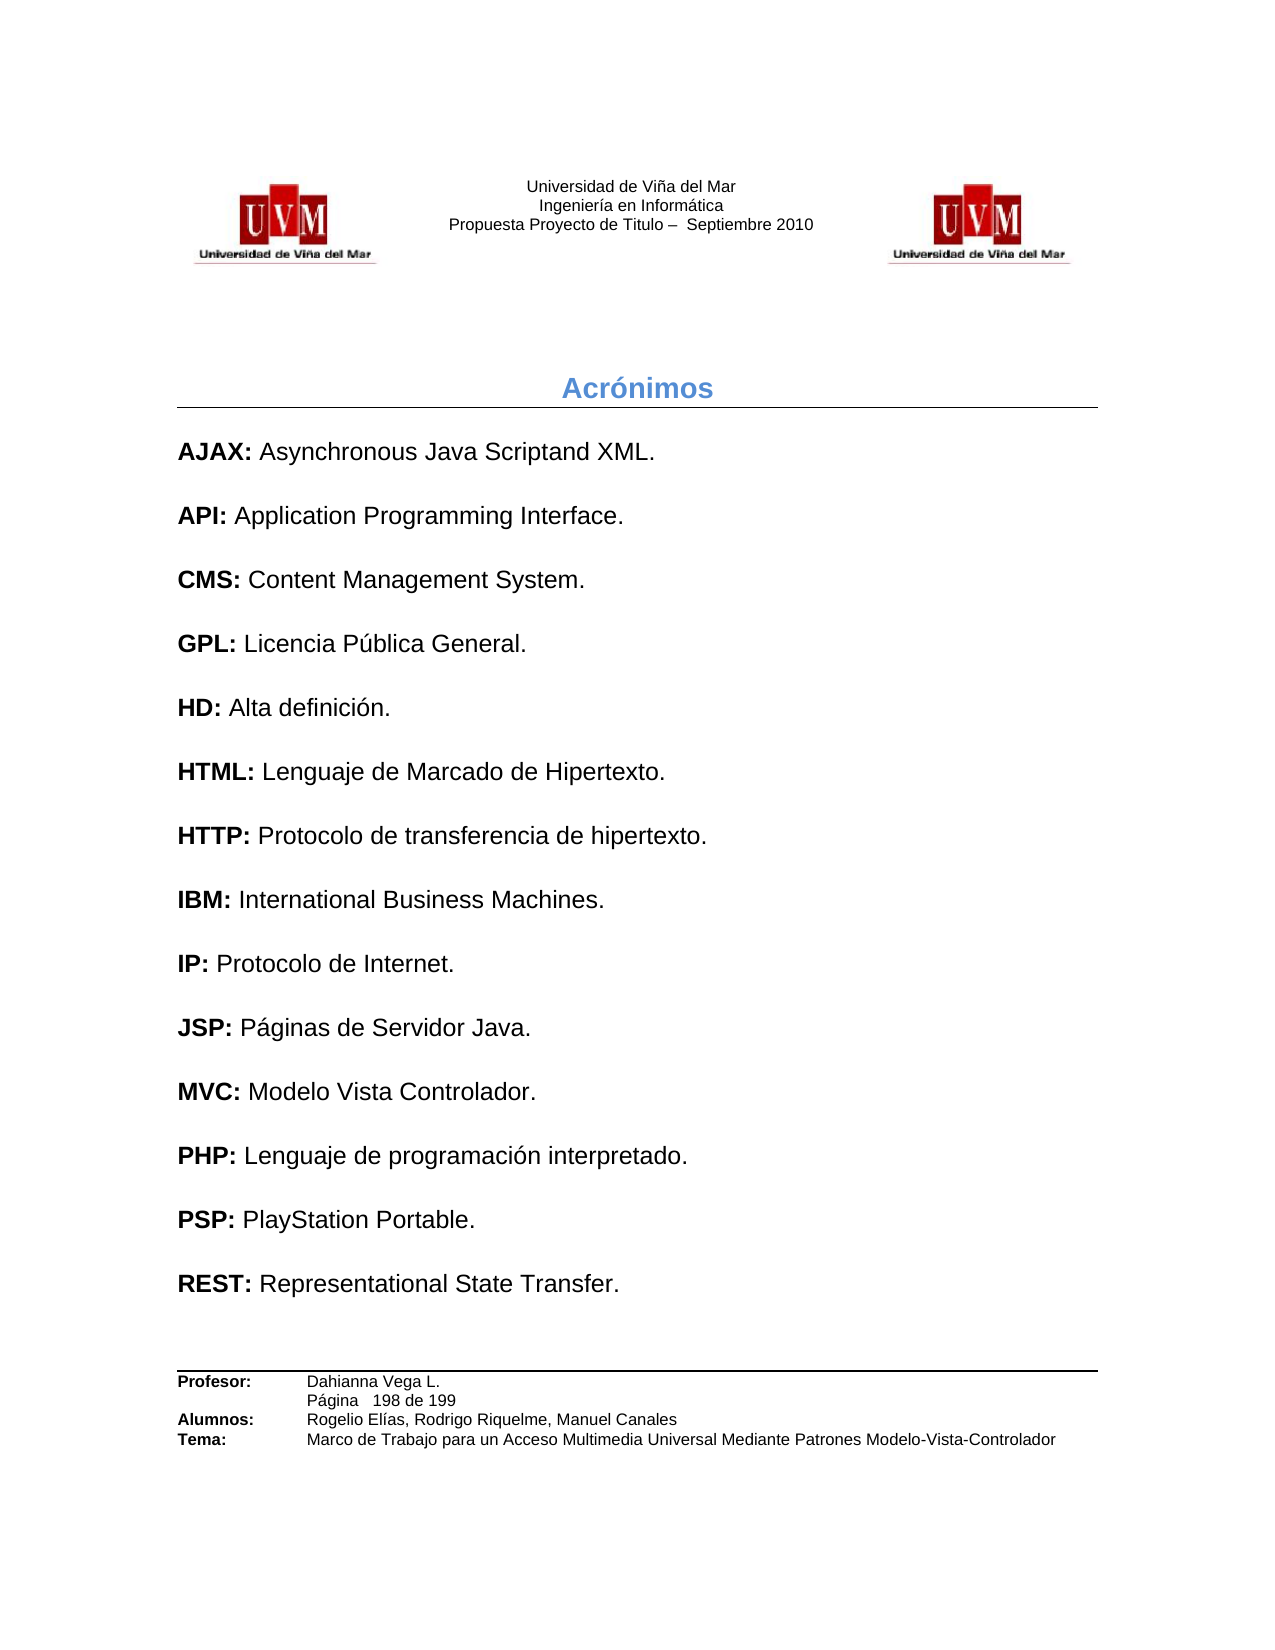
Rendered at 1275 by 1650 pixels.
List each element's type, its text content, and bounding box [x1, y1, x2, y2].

text GPL: Licencia Pública General. [177, 629, 1098, 658]
text CMS: Content Management System. [177, 565, 1098, 594]
text JSP: Páginas de Servidor Java. [177, 1013, 1098, 1042]
text HTML: Lenguaje de Marcado de Hipertexto. [177, 757, 1098, 786]
text AJAX: Asynchronous Java Scriptand XML. [177, 437, 1098, 466]
text API: Application Programming Interface. [177, 501, 1098, 530]
text IP: Protocolo de Internet. [177, 949, 1098, 978]
text PHP: Lenguaje de programación interpretado. [177, 1141, 1098, 1169]
text MVC: Modelo Vista Controlador. [177, 1077, 1098, 1106]
text PSP: PlayStation Portable. [177, 1205, 1098, 1233]
text REST: Representational State Transfer. [177, 1269, 1098, 1297]
title Acrónimos [177, 371, 1098, 407]
text IBM: International Business Machines. [177, 885, 1098, 914]
text HD: Alta definición. [177, 693, 1098, 722]
picture [871, 176, 1084, 267]
picture [177, 176, 390, 267]
text HTTP: Protocolo de transferencia de hipertexto. [177, 821, 1098, 850]
